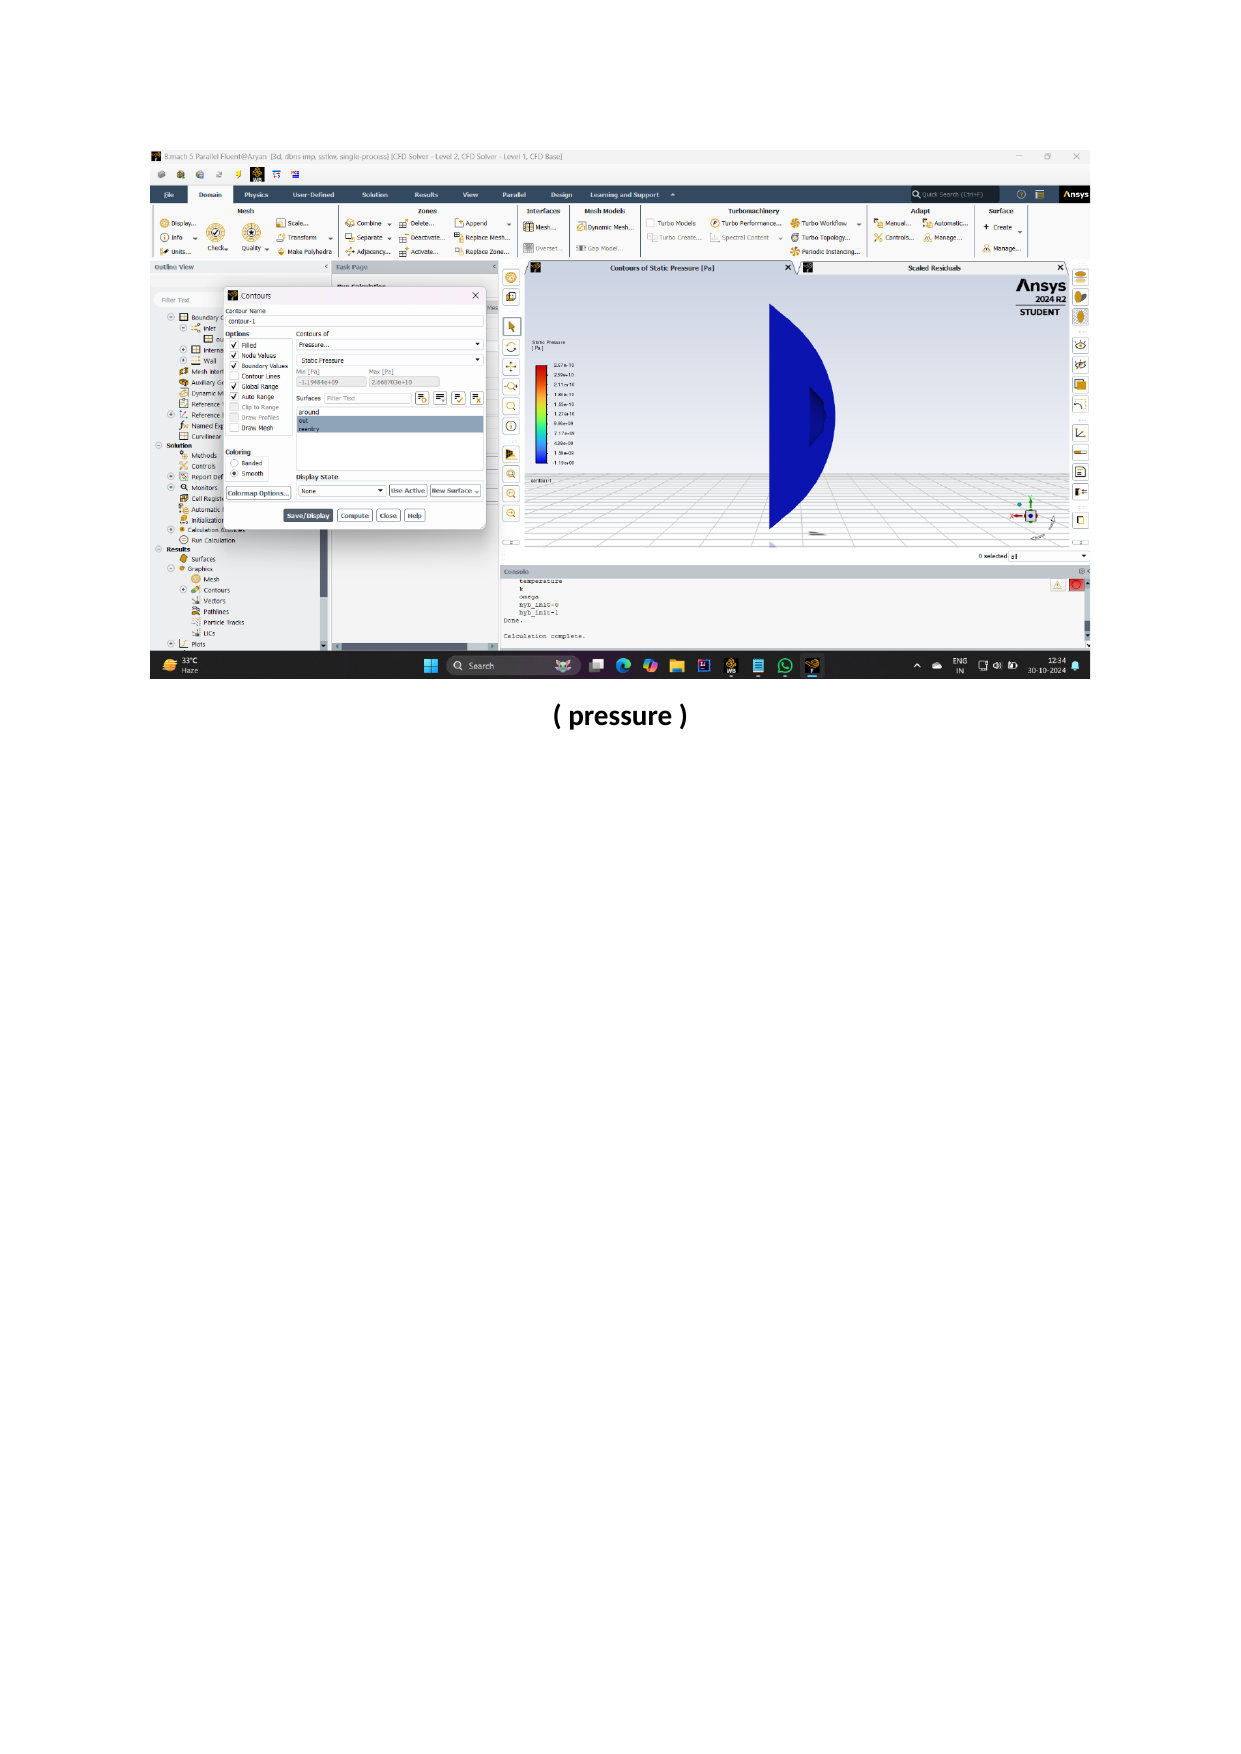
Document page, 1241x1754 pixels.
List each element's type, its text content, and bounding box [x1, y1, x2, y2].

picture [150, 150, 1091, 679]
text ( pressure ) [150, 697, 1090, 733]
